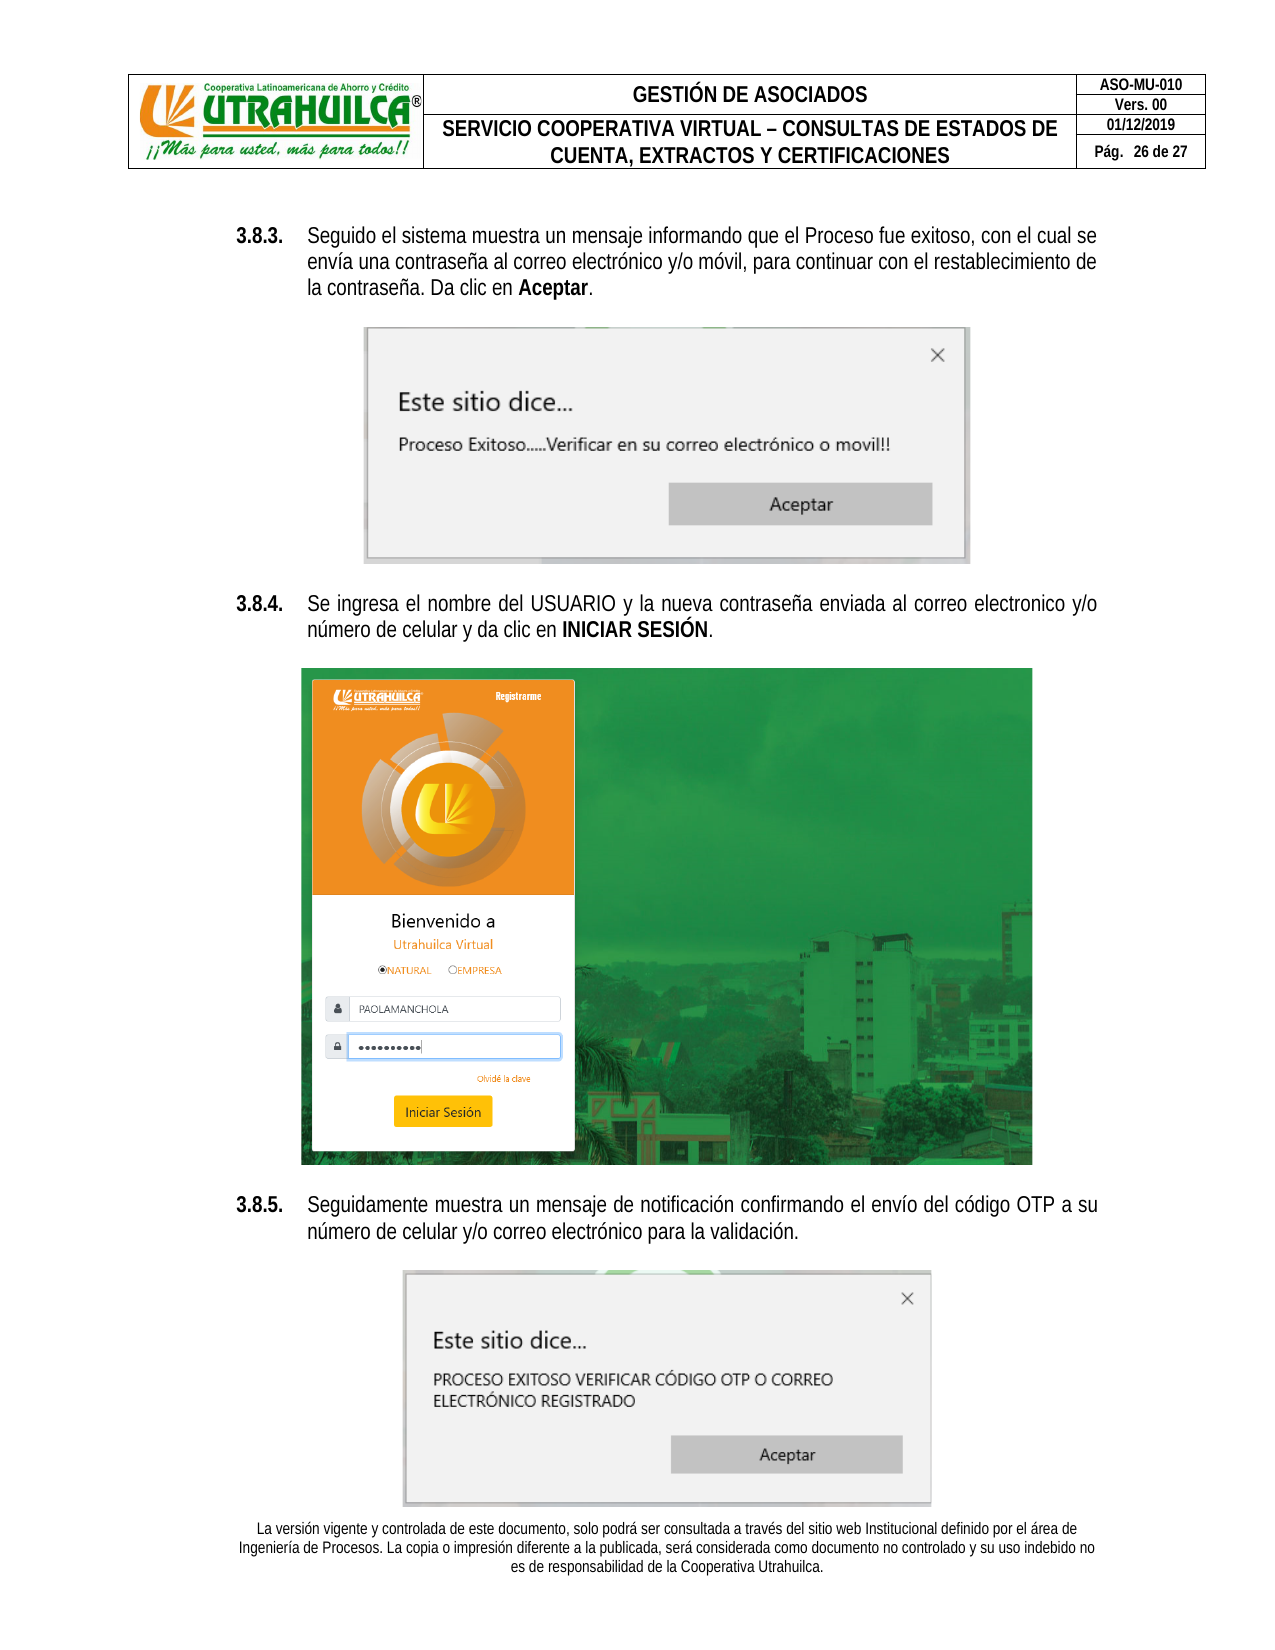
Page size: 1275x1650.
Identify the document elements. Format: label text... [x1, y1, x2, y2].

picture [363, 327, 971, 564]
picture [139, 83, 422, 160]
picture [402, 1270, 932, 1507]
list Se ingresa el nombre del USUARIO y la nueva contraseña enviada al correo electronico y/o número de celular y da clic en INICIAR SESIÓN. [236, 590, 1098, 642]
list Seguido el sistema muestra un mensaje informando que el Proceso fue exitoso, con el cual se envía una contraseña al correo electrónico y/o móvil, para continuar con el restablecimiento de la contraseña. Da clic en Aceptar. [236, 222, 1098, 301]
list Seguidamente muestra un mensaje de notificación confirmando el envío del código OTP a su número de celular y/o correo electrónico para la validación. [236, 1191, 1098, 1244]
